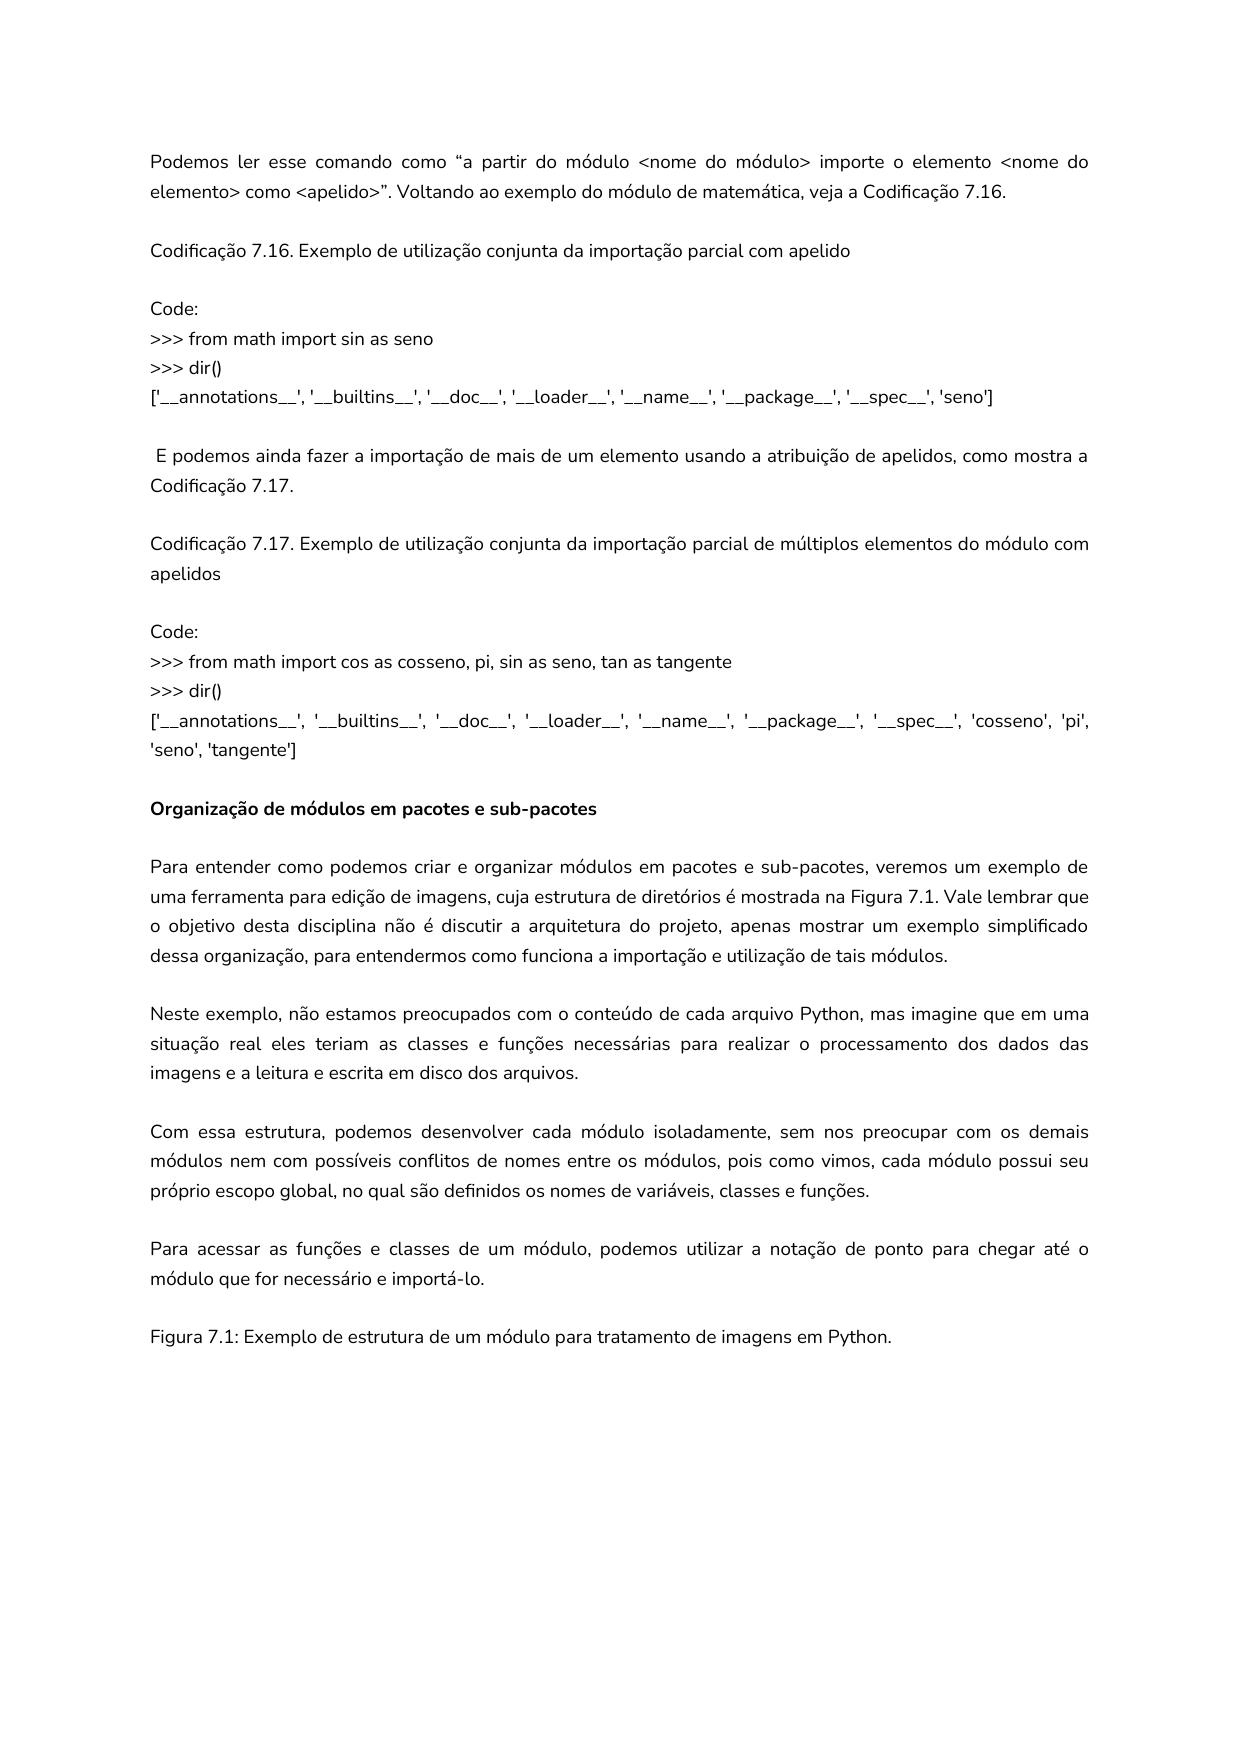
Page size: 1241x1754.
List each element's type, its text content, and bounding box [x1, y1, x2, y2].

text >>> dir() [150, 356, 1090, 381]
text Para acessar as funções e classes de um módulo, podemos utilizar a notação de ponto para chegar até o módulo que for necessário e importá-lo. [150, 1237, 1090, 1292]
text Codificação 7.17. Exemplo de utilização conjunta da importação parcial de múltiplos elementos do módulo com apelidos [150, 532, 1090, 587]
text ['__annotations__', '__builtins__', '__doc__', '__loader__', '__name__', '__package__', '__spec__', 'seno'] [150, 385, 1090, 411]
text Codificação 7.16. Exemplo de utilização conjunta da importação parcial com apelido [150, 238, 1090, 264]
text Para entender como podemos criar e organizar módulos em pacotes e sub-pacotes, veremos um exemplo de uma ferramenta para edição de imagens, cuja estrutura de diretórios é mostrada na Figura 7.1. Vale lembrar que o objetivo desta disciplina não é discutir a arquitetura do projeto, apenas mostrar um exemplo simplificado dessa organização, para entendermos como funciona a importação e utilização de tais módulos. [150, 855, 1090, 969]
text >>> dir() [150, 679, 1090, 704]
text Code: [150, 620, 1090, 646]
text Neste exemplo, não estamos preocupados com o conteúdo de cada arquivo Python, mas imagine que em uma situação real eles teriam as classes e funções necessárias para realizar o processamento dos dados das imagens e a leitura e escrita em disco dos arquivos. [150, 1002, 1090, 1086]
text Podemos ler esse comando como “a partir do módulo <nome do módulo> importe o elemento <nome do elemento> como <apelido>”. Voltando ao exemplo do módulo de matemática, veja a Codificação 7.16. [150, 150, 1090, 205]
text >>> from math import sin as seno [150, 326, 1090, 352]
text Com essa estrutura, podemos desenvolver cada módulo isoladamente, sem nos preocupar com os demais módulos nem com possíveis conflitos de nomes entre os módulos, pois como vimos, cada módulo possui seu próprio escopo global, no qual são definidos os nomes de variáveis, classes e funções. [150, 1119, 1090, 1204]
text Code: [150, 297, 1090, 322]
text >>> from math import cos as cosseno, pi, sin as seno, tan as tangente [150, 649, 1090, 675]
text ['__annotations__', '__builtins__', '__doc__', '__loader__', '__name__', '__package__', '__spec__', 'cosseno', 'pi', 'seno', 'tangente'] [150, 708, 1090, 763]
text Figura 7.1: Exemplo de estrutura de um módulo para tratamento de imagens em Python. [150, 1325, 1090, 1351]
text E podemos ainda fazer a importação de mais de um elemento usando a atribuição de apelidos, como mostra a Codificação 7.17. [150, 444, 1090, 499]
subtitle Organização de módulos em pacotes e sub-pacotes [150, 796, 1090, 822]
